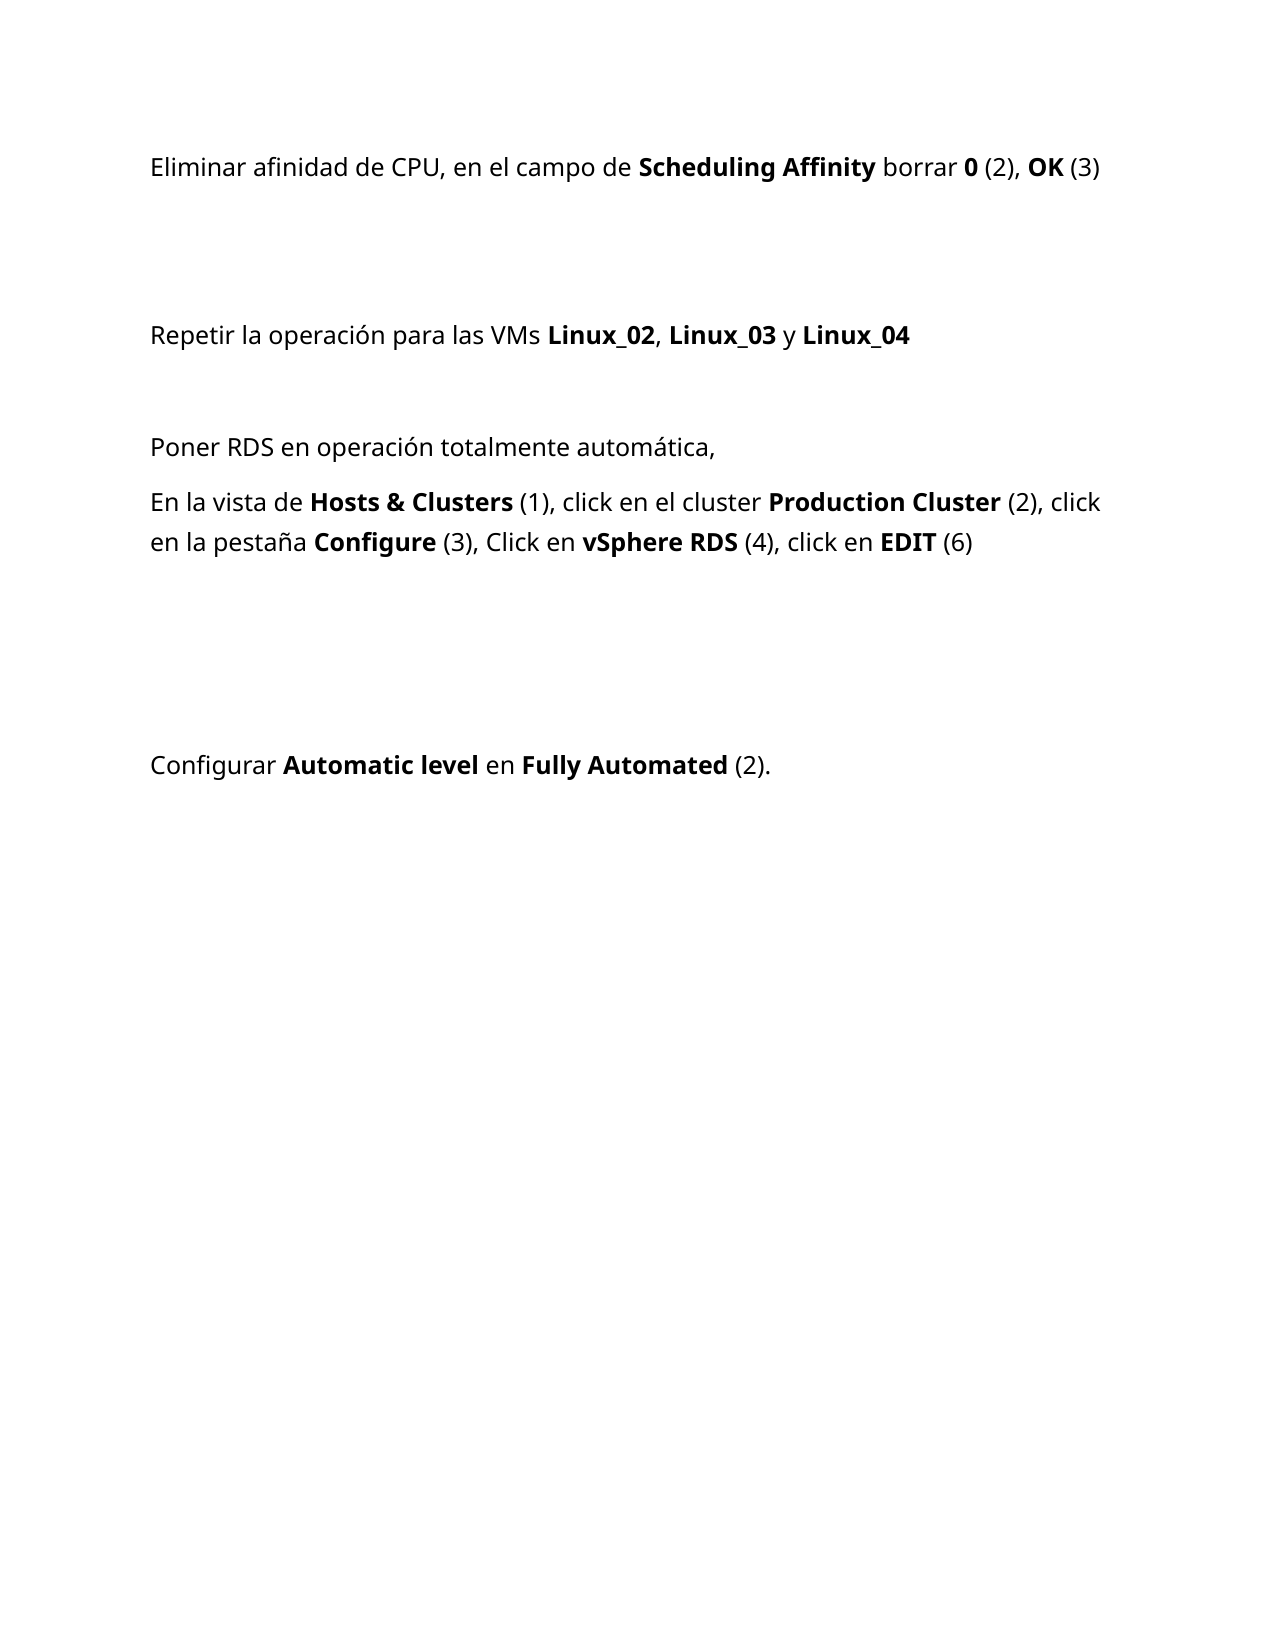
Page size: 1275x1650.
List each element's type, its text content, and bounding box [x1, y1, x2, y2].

text Configurar Automatic level en Fully Automated (2). [150, 747, 1125, 782]
text Poner RDS en operación totalmente automática, [150, 429, 1125, 463]
text Eliminar afinidad de CPU, en el campo de Scheduling Affinity borrar 0 (2), OK (3) [150, 150, 1125, 184]
text En la vista de Hosts & Clusters (1), click en el cluster Production Cluster (2), click en la pestaña Configure (3), Click en vSphere RDS (4), click en EDIT (6) [150, 485, 1125, 558]
text Repetir la operación para las VMs Linux_02, Linux_03 y Linux_04 [150, 317, 1125, 352]
